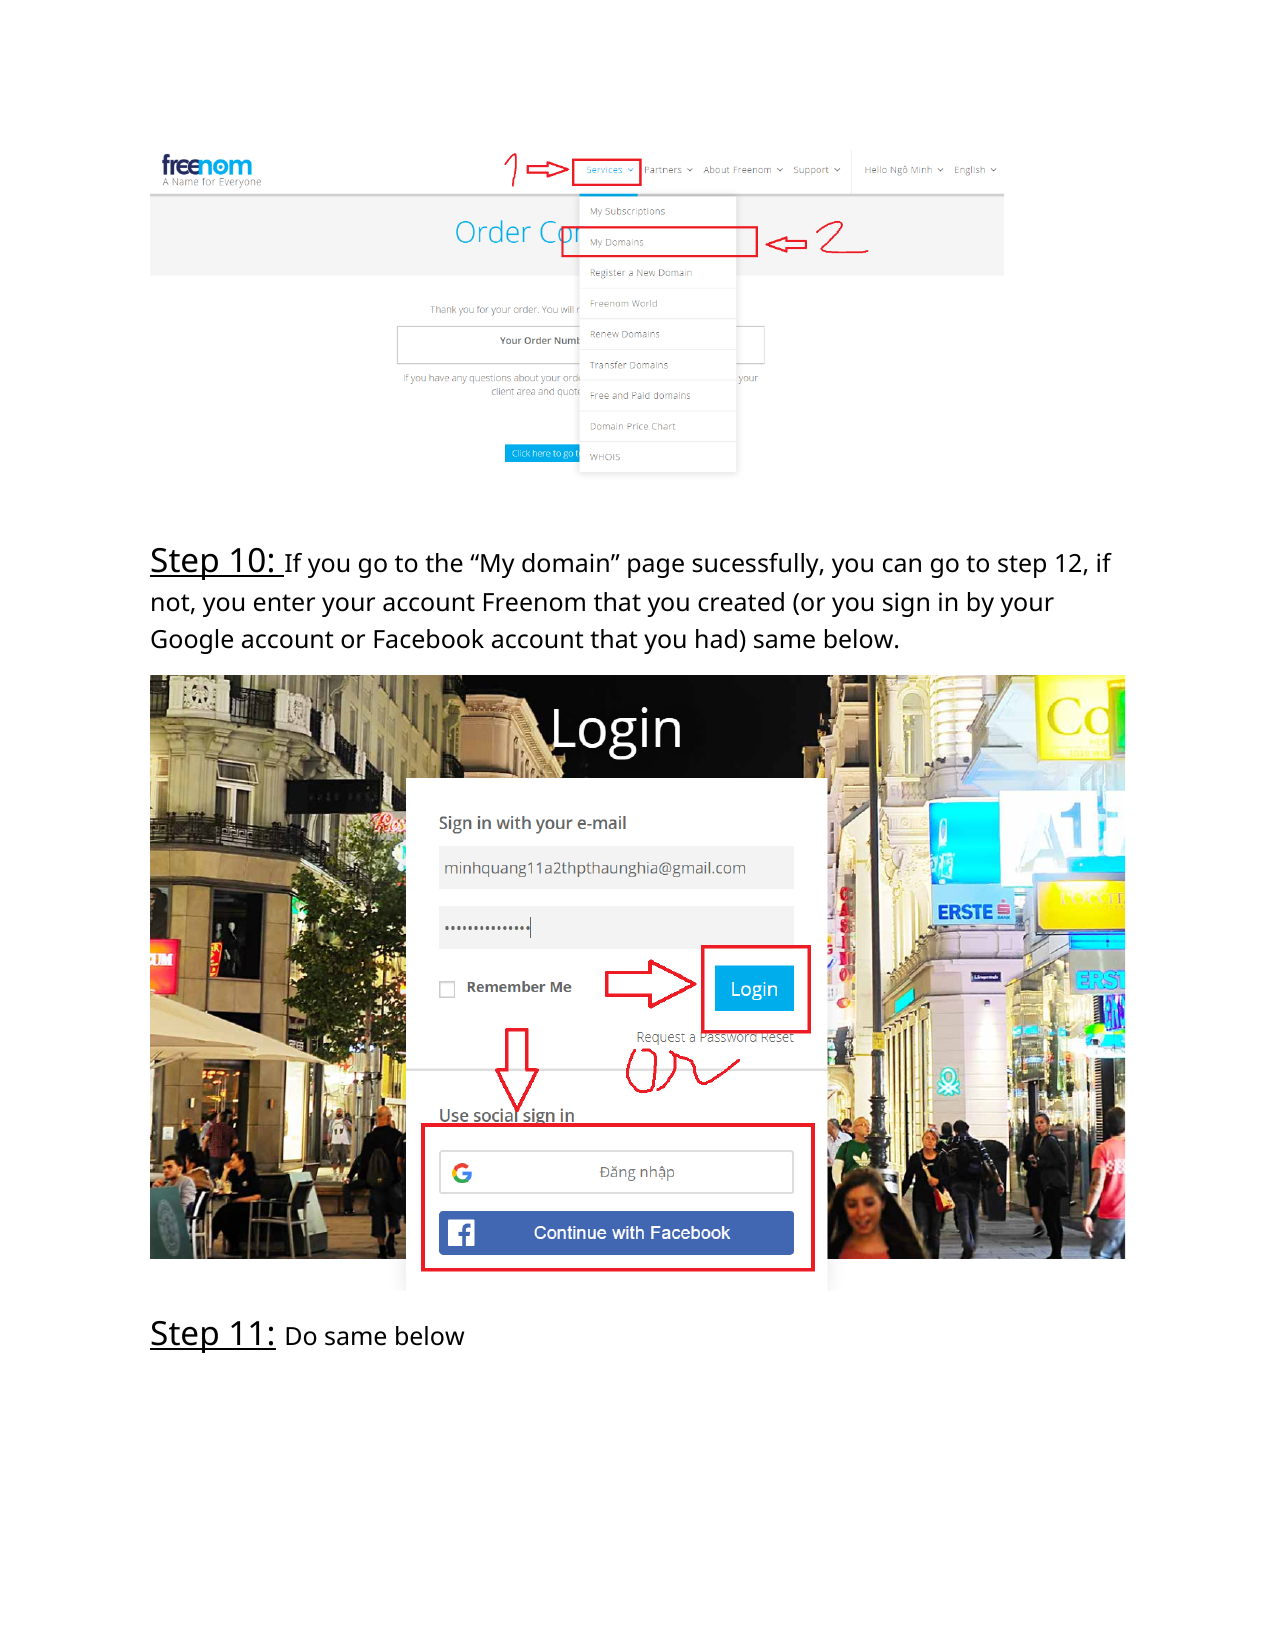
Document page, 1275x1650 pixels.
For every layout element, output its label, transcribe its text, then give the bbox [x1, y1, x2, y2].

picture [150, 150, 1005, 518]
text Step 10: If you go to the “My domain” page sucessfully, you can go to step 12, if not, you enter your account Freenom that you created (or you sign in by your Google account or Facebook account that you had) same below. [150, 537, 1125, 656]
text Step 11: Do same below [150, 1309, 1125, 1355]
picture [150, 675, 1125, 1291]
